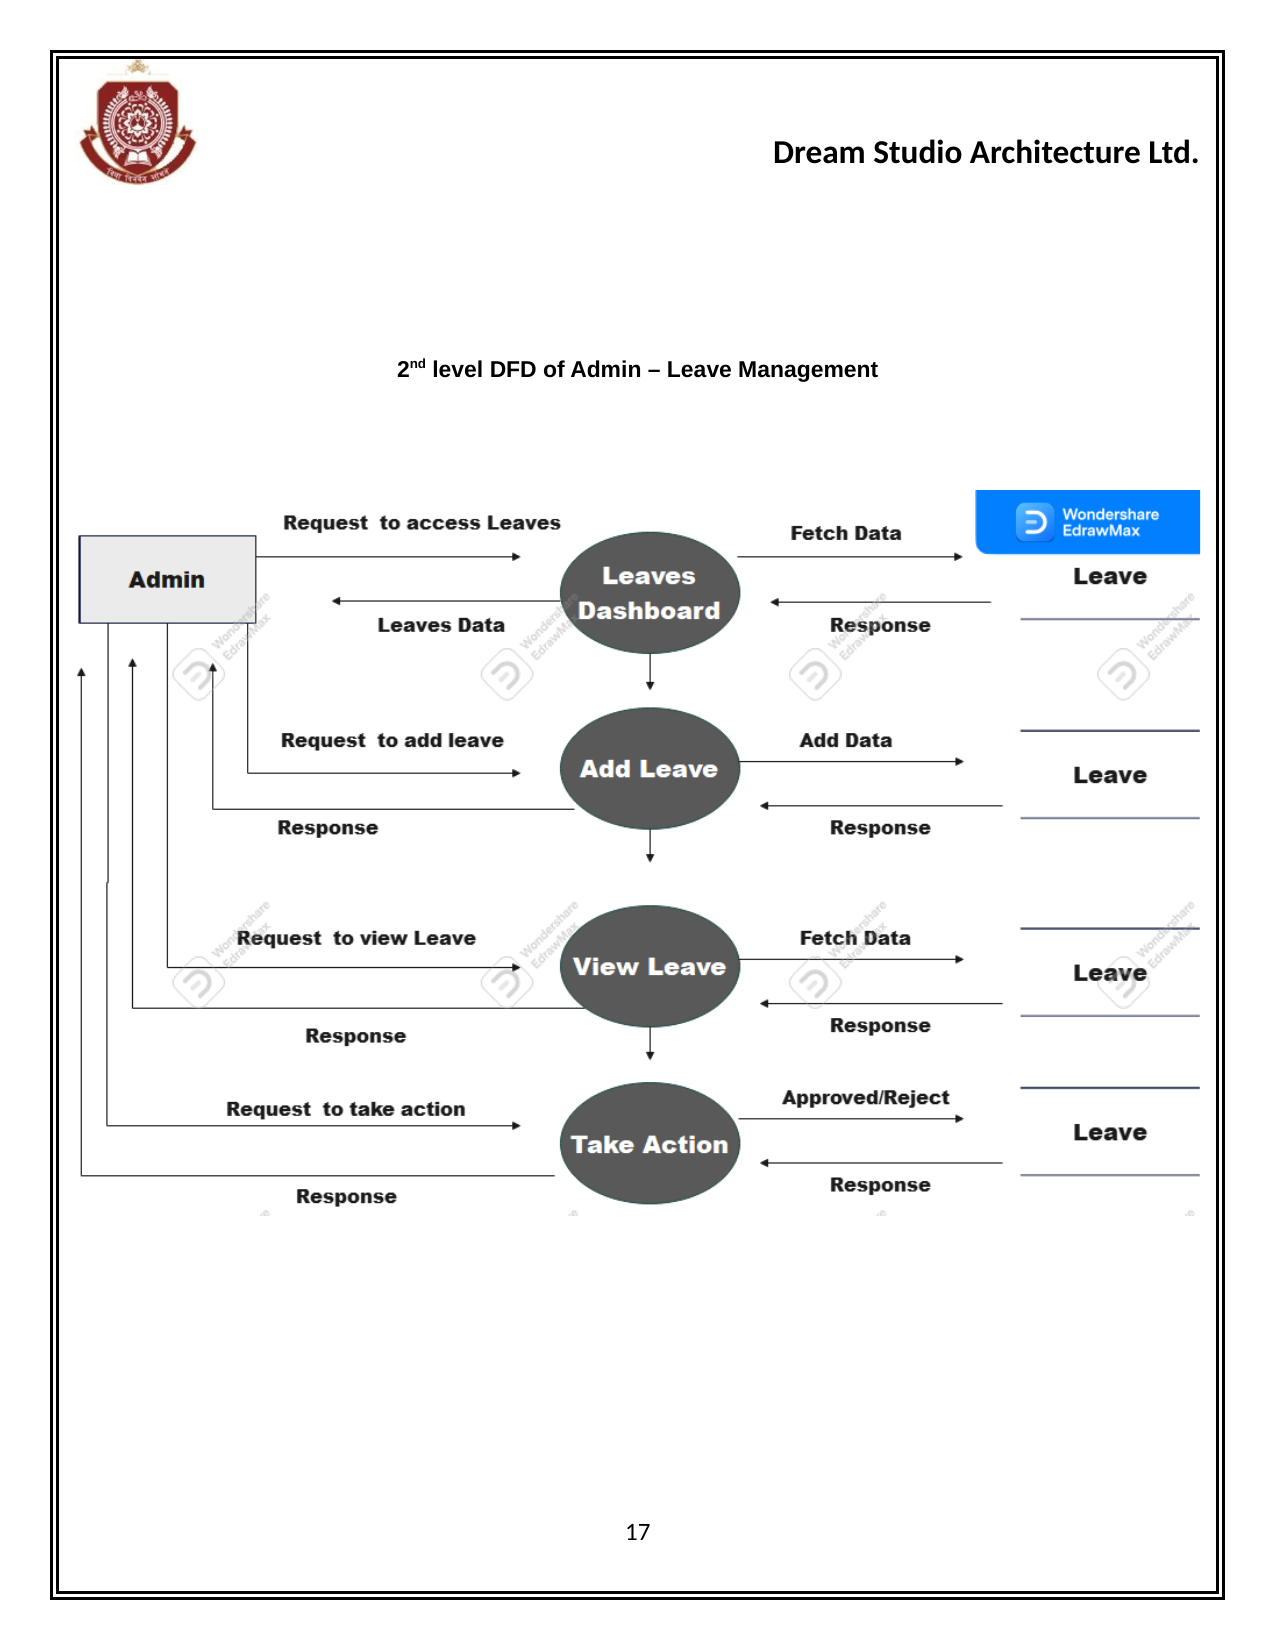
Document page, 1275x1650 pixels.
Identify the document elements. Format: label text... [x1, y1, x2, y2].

picture [75, 59, 203, 185]
text 2nd level DFD of Admin – Leave Management [75, 356, 1200, 383]
picture [75, 490, 1200, 1216]
